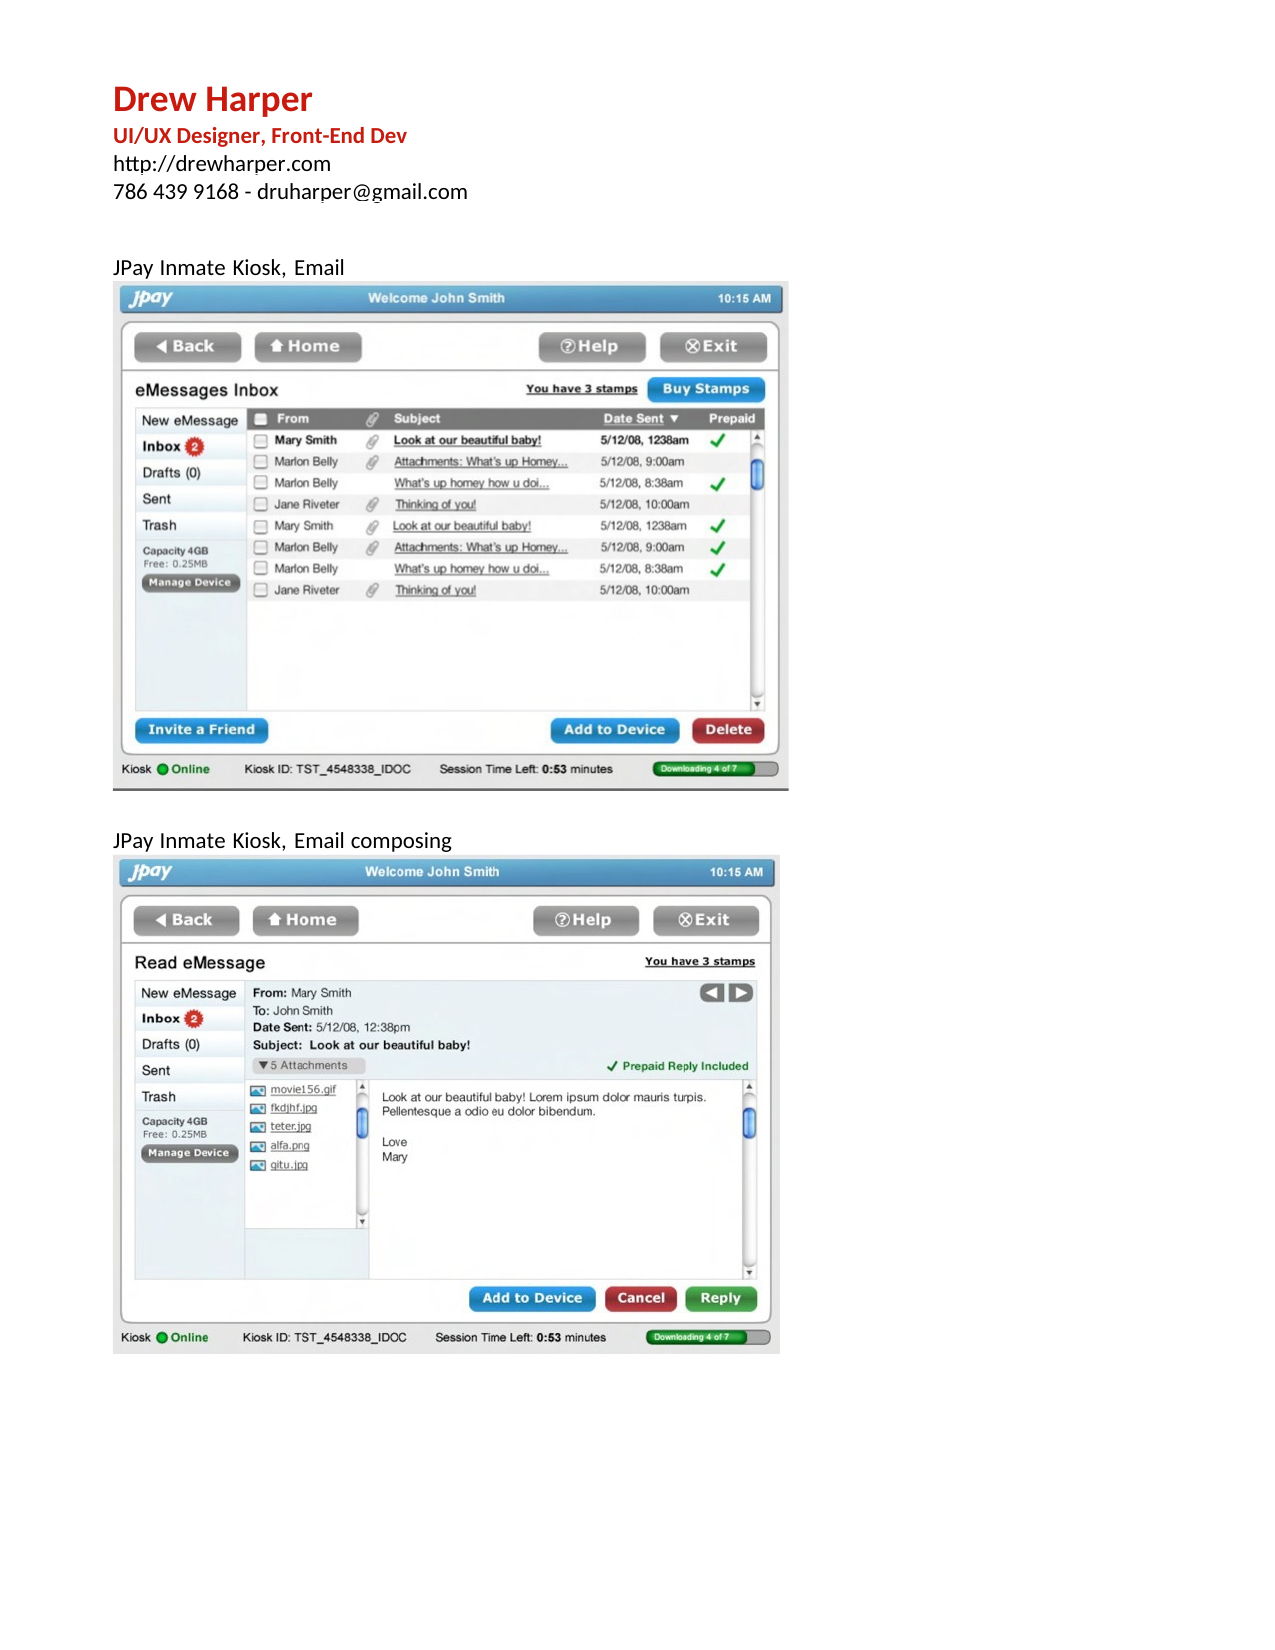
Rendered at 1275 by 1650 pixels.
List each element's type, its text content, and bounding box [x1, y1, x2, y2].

text JPay Inmate Kiosk, Email [113, 253, 1162, 281]
text JPay Inmate Kiosk, Email composing [113, 826, 1162, 854]
picture [112, 854, 780, 1354]
picture [112, 281, 789, 791]
